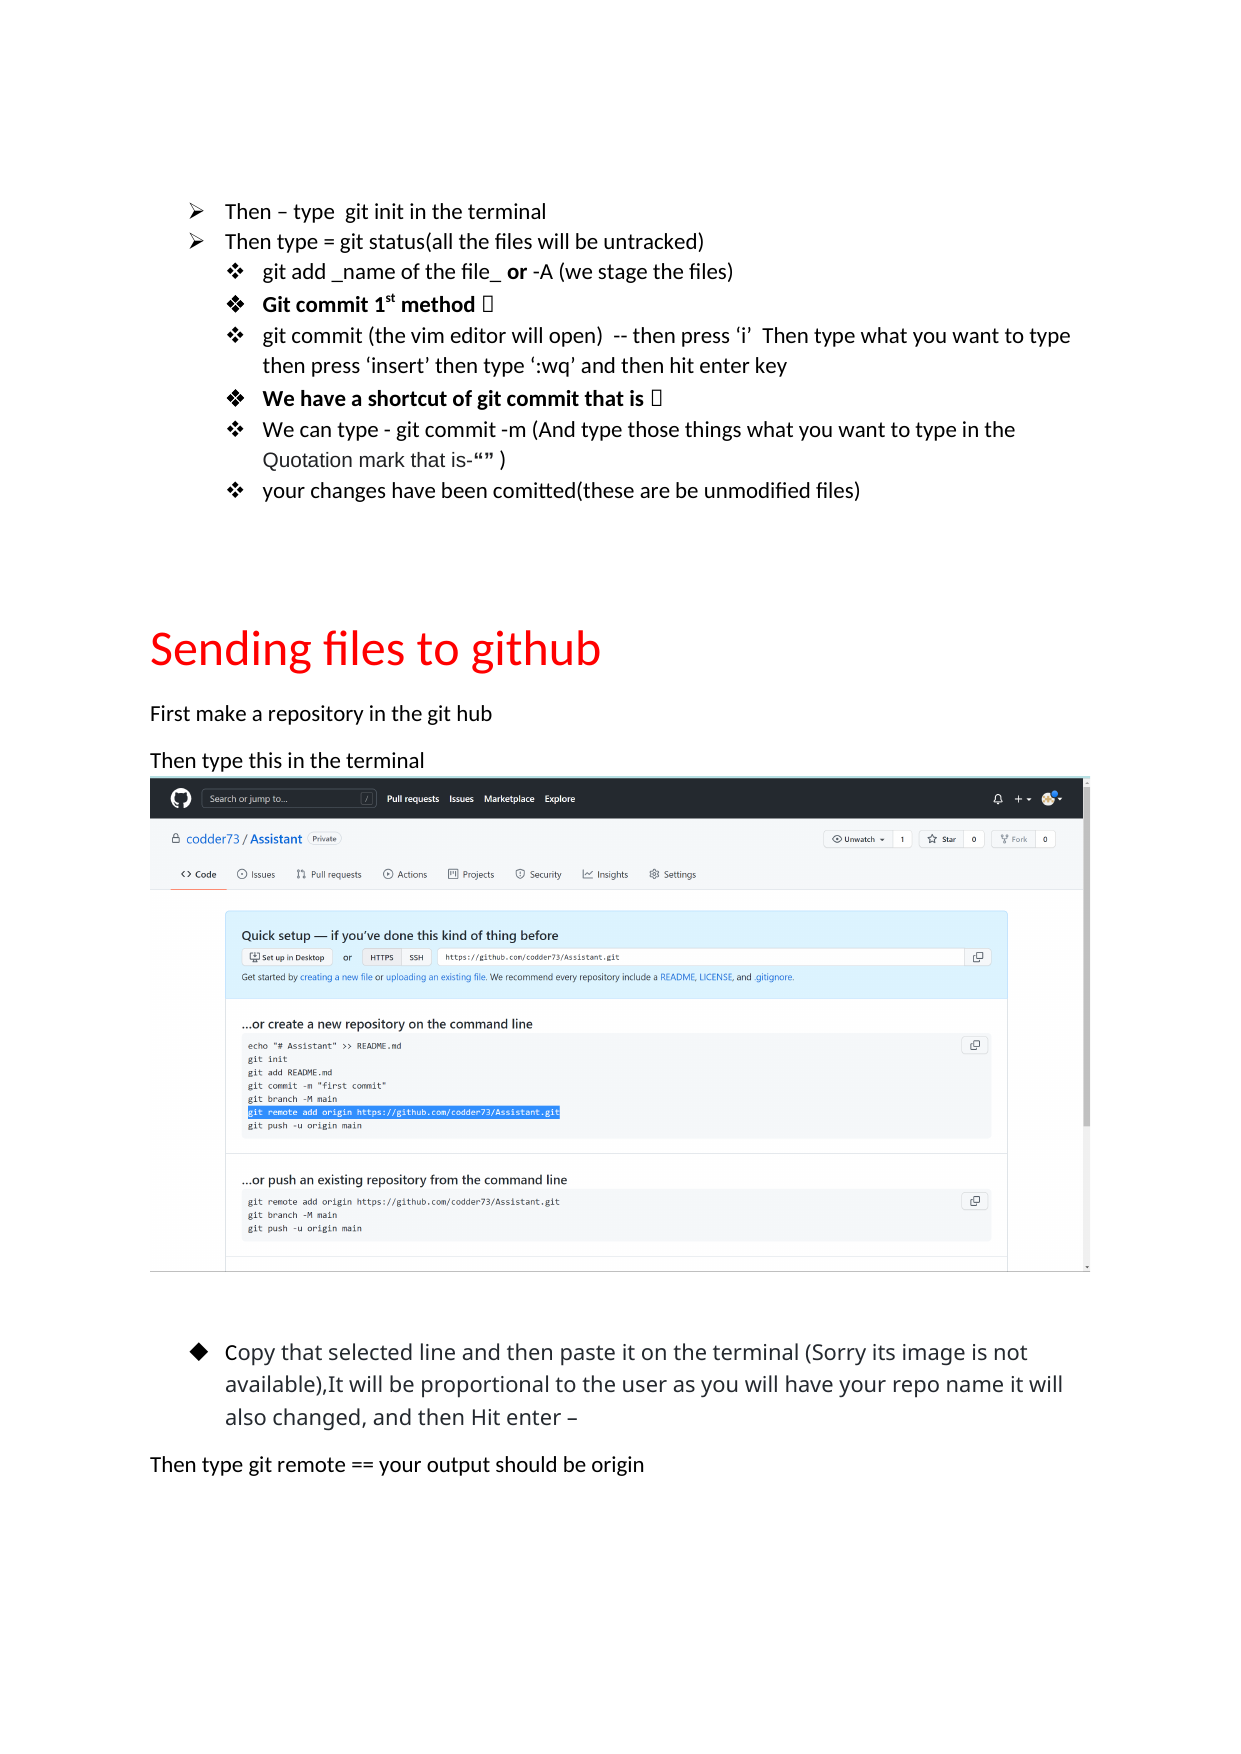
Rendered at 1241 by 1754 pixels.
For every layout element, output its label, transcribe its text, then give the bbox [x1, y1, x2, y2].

list Then type = git status(all the files will be untracked) [187, 227, 1090, 255]
list Then – type git init in the terminal [187, 197, 1090, 225]
list Git commit 1st method  [225, 287, 1090, 319]
text Then type git remote == your output should be origin [150, 1450, 1090, 1478]
list your changes have been comitted(these are be unmodified files) [225, 476, 1090, 504]
list We can type - git commit -m (And type those things what you want to type in the Quotation mark that is-“” ) [225, 415, 1090, 474]
list git commit (the vim editor will open) -- then press ‘i’ Then type what you want to type then press ‘insert’ then type ‘:wq’ and then hit enter key [225, 321, 1090, 379]
text First make a repository in the git hub [150, 699, 1090, 727]
list We have a shortcut of git commit that is  [225, 382, 1090, 413]
list Copy that selected line and then paste it on the terminal (Sorry its image is not available),It will be proportional to the user as you will have your repo name it will also changed, and then Hit enter – [187, 1337, 1090, 1431]
text Then type this in the terminal [150, 746, 1090, 776]
list git add _name of the file_ or -A (we stage the files) [225, 257, 1090, 285]
text Sending files to github [150, 616, 1090, 677]
picture [150, 776, 1091, 1272]
